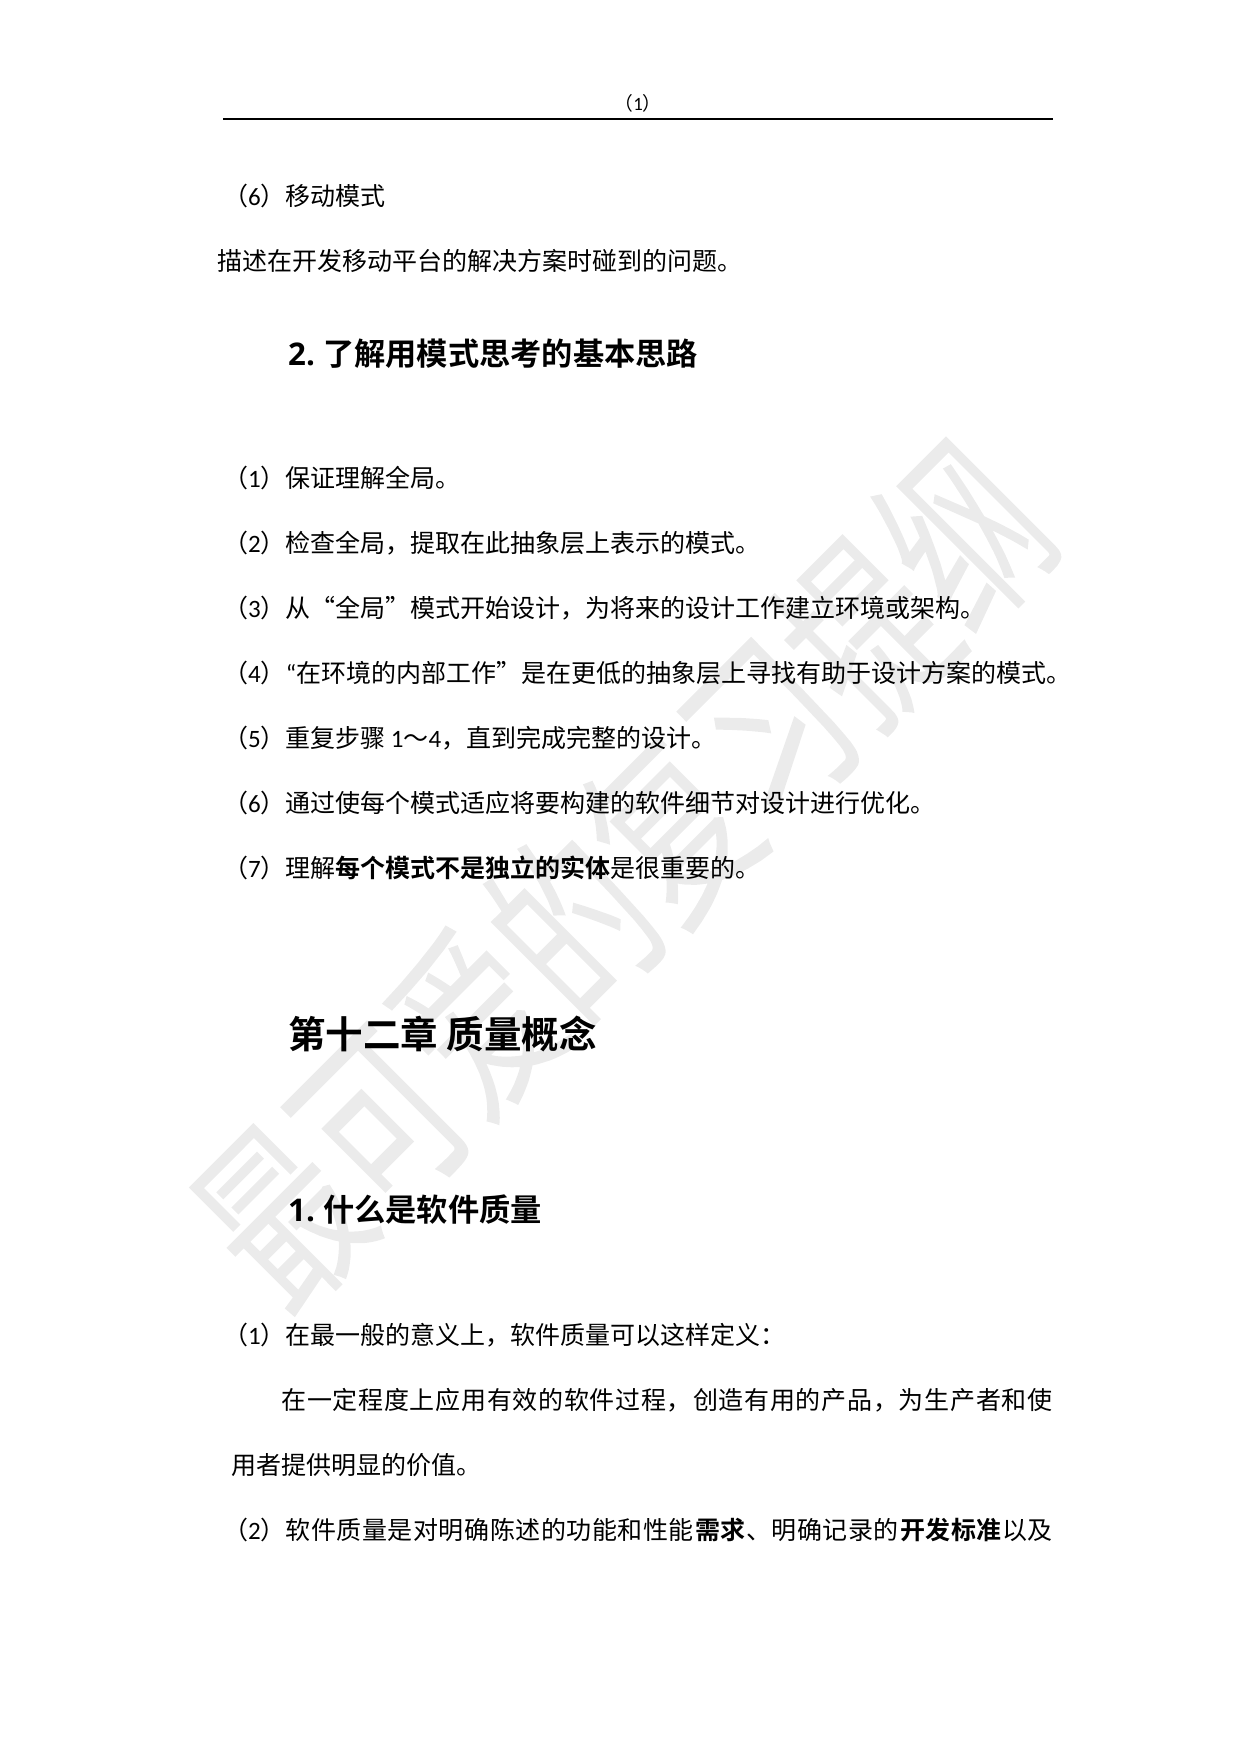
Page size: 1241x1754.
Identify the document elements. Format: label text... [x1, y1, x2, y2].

text 保证理解全局。 [223, 444, 1053, 509]
subtitle 了解用模式思考的基本思路 [288, 319, 1053, 384]
list 描述在开发移动平台的解决方案时碰到的问题。 [217, 227, 1053, 292]
text 理解每个模式不是独立的实体是很重要的。 [223, 834, 1053, 899]
subtitle 什么是软件质量 [288, 1176, 1053, 1241]
text 检查全局，提取在此抽象层上表示的模式。 [223, 509, 1053, 574]
list 在一定程度上应用有效的软件过程，创造有用的产品，为生产者和使用者提供明显的价值。 [231, 1366, 1053, 1496]
text 移动模式 [223, 162, 1053, 227]
text 从“全局”模式开始设计，为将来的设计工作建立环境或架构。 [223, 574, 1053, 639]
text 重复步骤1～4，直到完成完整的设计。 [223, 704, 1053, 769]
text 通过使每个模式适应将要构建的软件细节对设计进行优化。 [223, 769, 1053, 834]
subtitle 质量概念 [288, 1000, 1053, 1065]
text 在最一般的意义上，软件质量可以这样定义： [223, 1301, 1053, 1366]
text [223, 1496, 1053, 1561]
text “在环境的内部工作”是在更低的抽象层上寻找有助于设计方案的模式。 [223, 639, 1053, 704]
